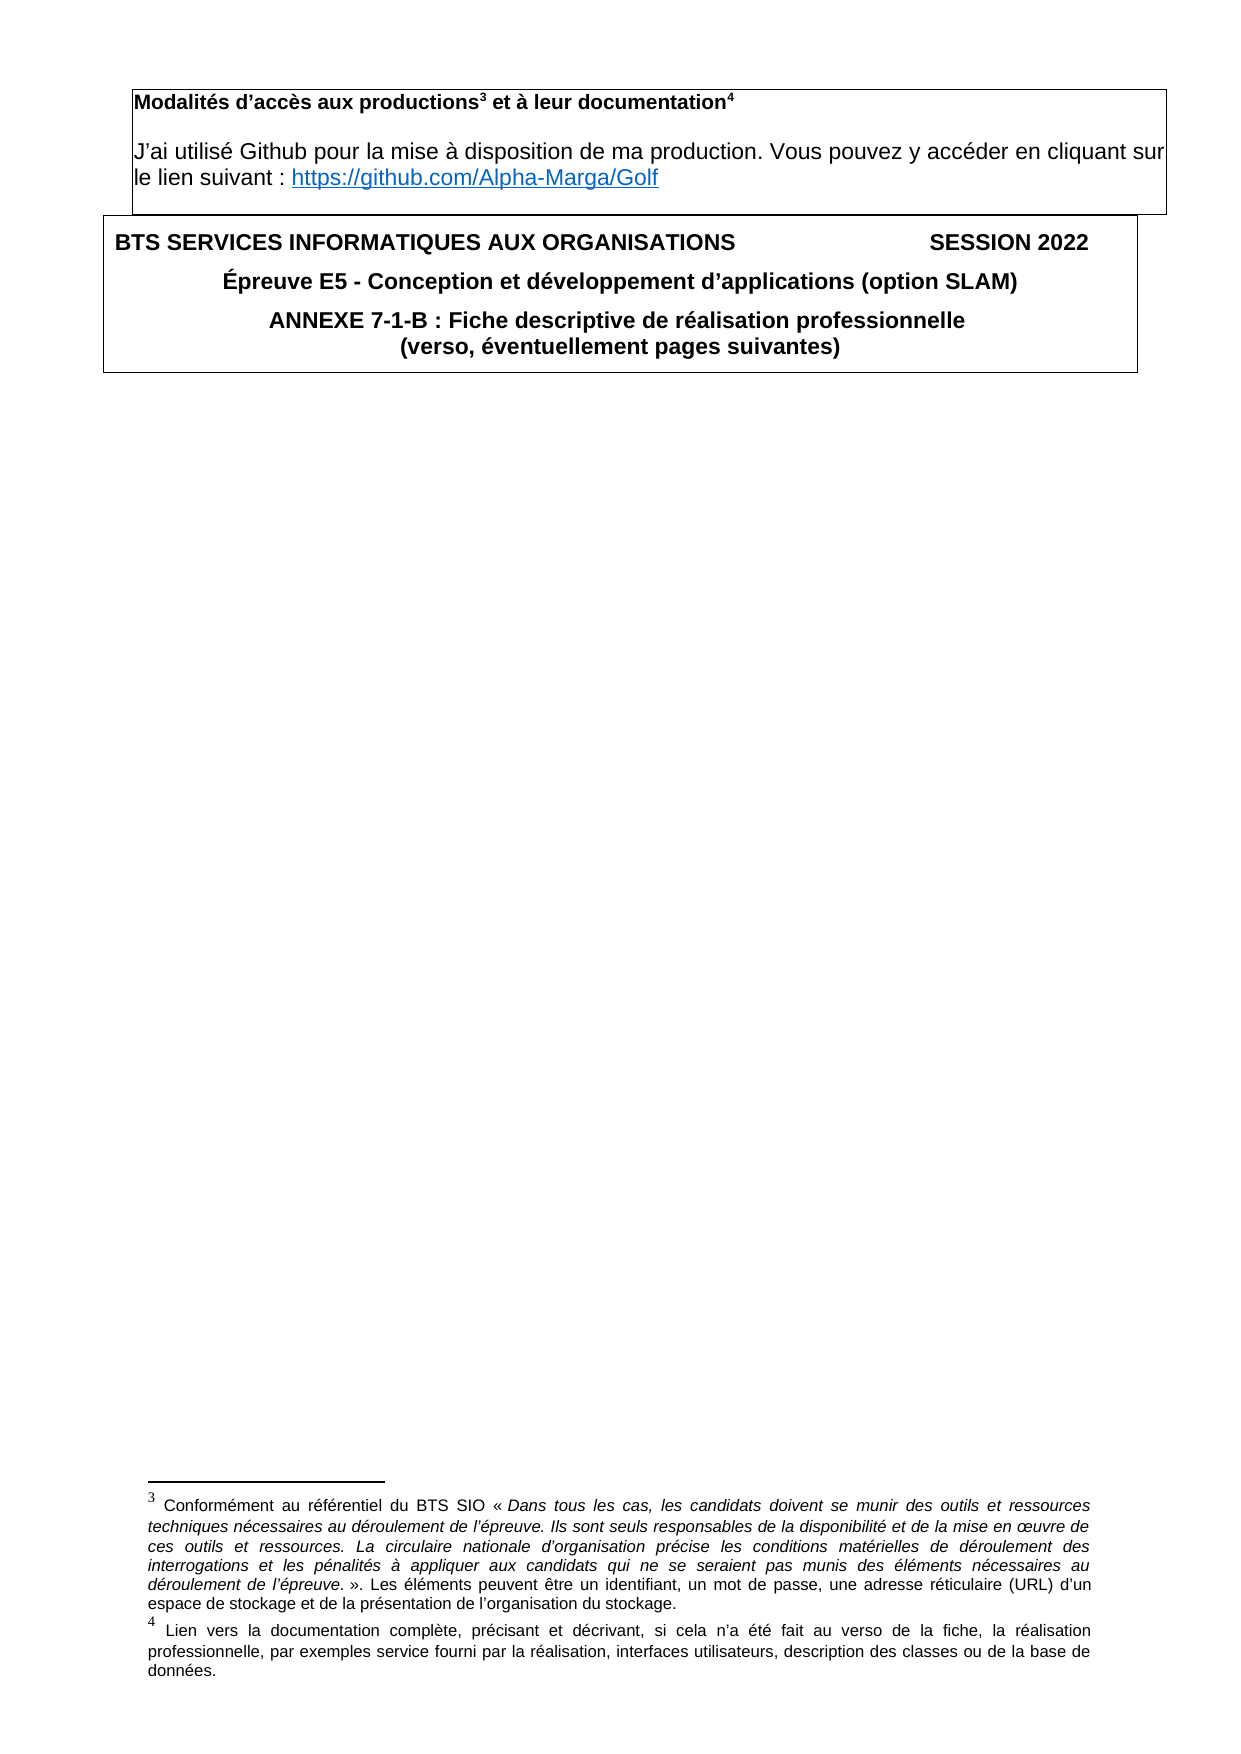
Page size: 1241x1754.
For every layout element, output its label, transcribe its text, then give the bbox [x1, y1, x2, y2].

table_cell Modalités d’accès aux productions et à leur documentation J’ai utilisé Github pour la mise à disposition de ma production. Vous pouvez y accéder en cliquant sur le lien suivant : https://github.com/Alpha-Marga/Golf [133, 90, 1166, 214]
table_header BTS Services informatiques aux organisations SESSION 2022 Épreuve E5 - Conception et développement d’applications (option SLAM) ANNEXE 7-1-B : Fiche descriptive de réalisation professionnelle (verso, éventuellement pages suivantes) [104, 216, 1137, 372]
